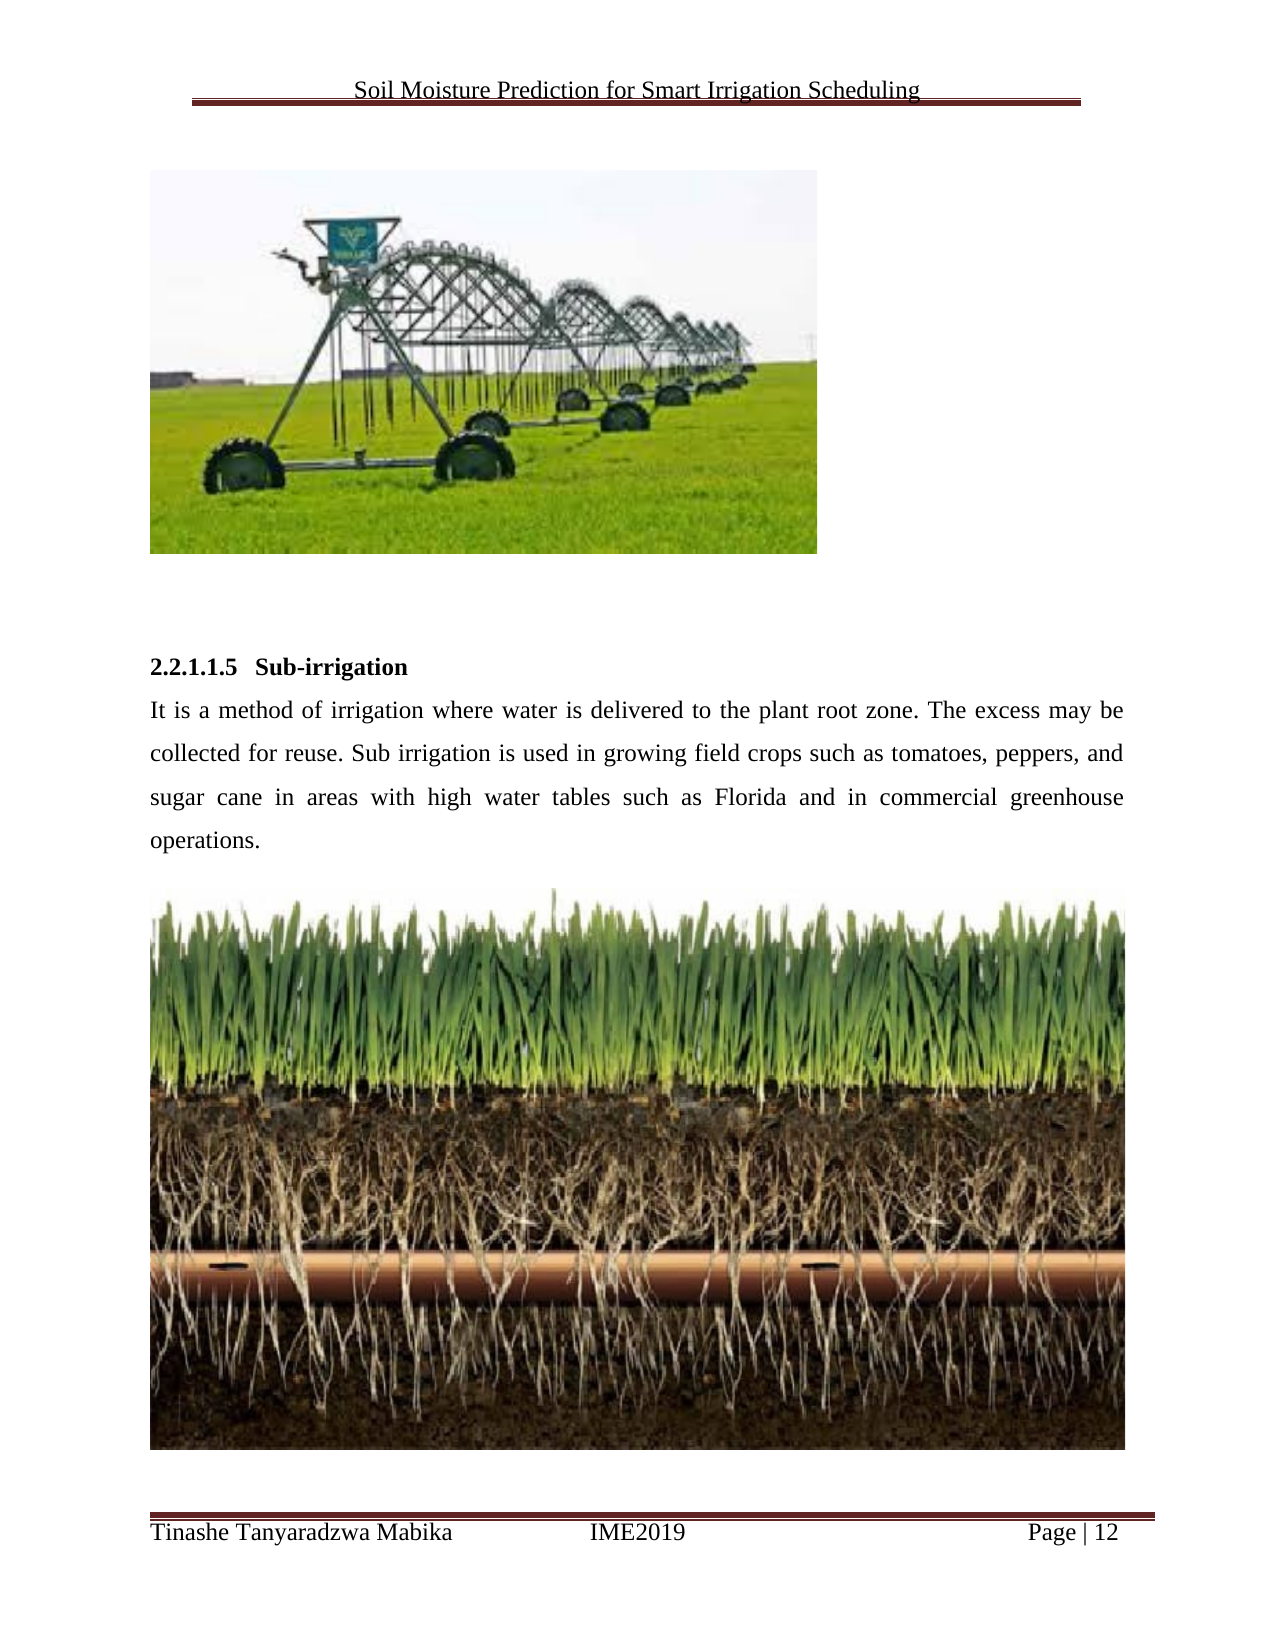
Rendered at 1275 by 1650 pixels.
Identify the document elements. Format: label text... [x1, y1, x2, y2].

picture [150, 888, 1125, 1450]
subtitle Sub-irrigation [150, 652, 1125, 681]
text It is a method of irrigation where water is delivered to the plant root zone. The excess may be collected for reuse. Sub irrigation is used in growing field crops such as tomatoes, peppers, and sugar cane in areas with high water tables such as Florida and in commercial greenhouse operations. [150, 695, 1125, 853]
picture [150, 170, 818, 554]
